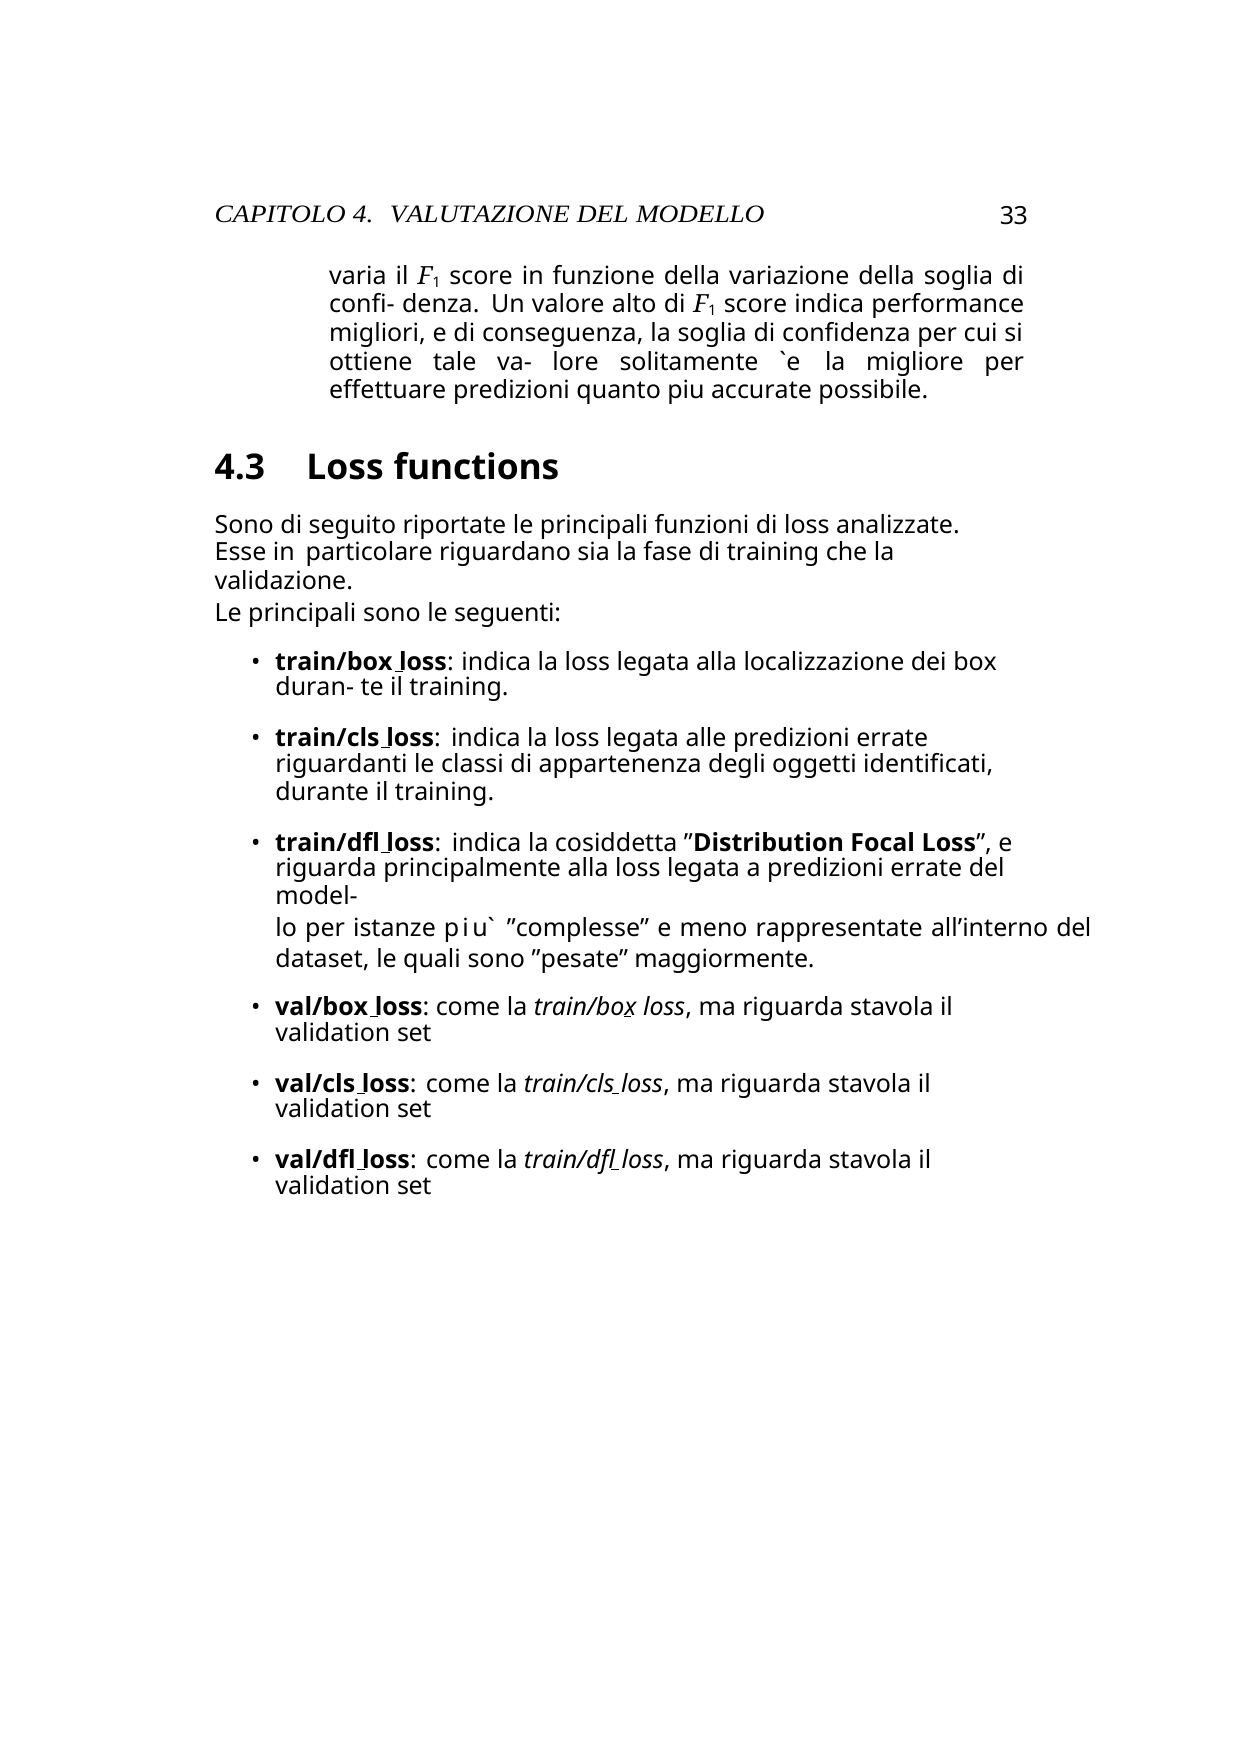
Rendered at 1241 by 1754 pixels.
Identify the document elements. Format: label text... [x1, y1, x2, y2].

list val/cls loss: come la train/cls loss, ma riguarda stavola il validation set [251, 1070, 1024, 1125]
subtitle Loss functions [214, 441, 1190, 490]
text Le principali sono le seguenti: [214, 597, 1190, 628]
text Sono di seguito riportate le principali funzioni di loss analizzate. Esse in particolare riguardano sia la fase di training che la validazione. [214, 510, 1024, 597]
list train/dfl loss: indica la cosiddetta ”Distribution Focal Loss”, e riguarda principalmente alla loss legata a predizioni errate del model- [251, 829, 1024, 912]
list train/box loss: indica la loss legata alla localizzazione dei box duran- te il training. [251, 648, 1024, 703]
list val/box loss: come la train/box loss, ma riguarda stavola il validation set [251, 993, 1024, 1048]
text varia il F1 score in funzione della variazione della soglia di confi- denza. Un valore alto di F1 score indica performance migliori, e di conseguenza, la soglia di confidenza per cui si ottiene tale va- lore solitamente `e la migliore per effettuare predizioni quanto piu accurate possibile. [329, 262, 1024, 406]
text lo per istanze piu` ”complesse” e meno rappresentate all’interno del [275, 912, 1190, 943]
list val/dfl loss: come la train/dfl loss, ma riguarda stavola il validation set [251, 1147, 1024, 1202]
list train/cls loss: indica la loss legata alle predizioni errate riguardanti le classi di appartenenza degli oggetti identificati, durante il training. [251, 725, 1024, 807]
text dataset, le quali sono ”pesate” maggiormente. [275, 943, 1190, 973]
